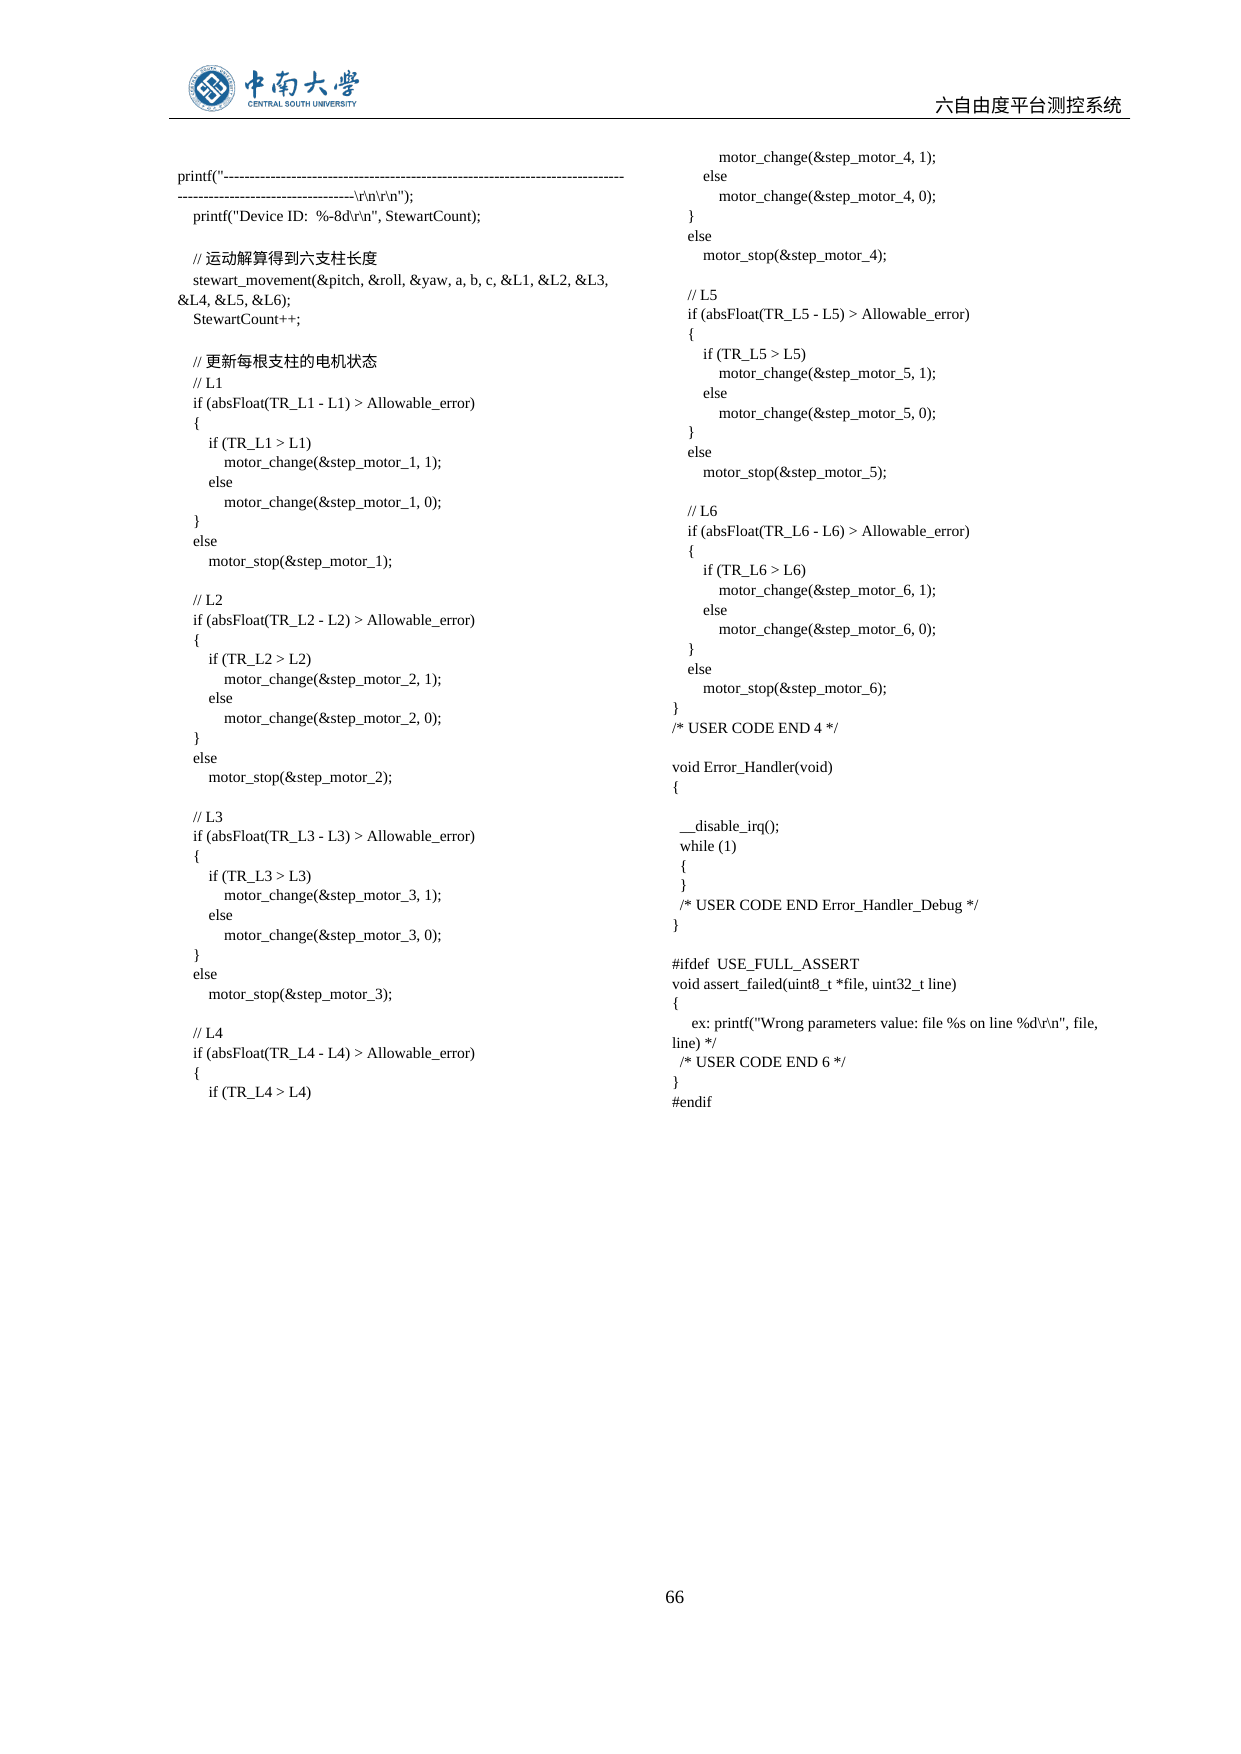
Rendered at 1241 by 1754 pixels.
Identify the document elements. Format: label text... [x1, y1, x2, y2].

text motor_change(&step_motor_4, 0); [672, 187, 1122, 205]
text motor_stop(&step_motor_5); [672, 463, 1122, 481]
text } [672, 423, 1122, 441]
text } [672, 207, 1122, 224]
text motor_change(&step_motor_5, 1); [672, 364, 1122, 382]
text motor_change(&step_motor_2, 0); [177, 709, 627, 727]
text if (TR_L3 > L3) [177, 867, 627, 884]
text } [672, 876, 1122, 894]
text ex: printf("Wrong parameters value: file %s on line %d\r\n", file, line) */ [672, 1014, 1122, 1051]
text if (absFloat(TR_L5 - L5) > Allowable_error) [672, 305, 1122, 323]
text } [177, 945, 627, 963]
text } [672, 640, 1122, 658]
text printf("---------------------------------------------------------------------------------------------------------------\r\n\r\n"); [177, 148, 627, 205]
text #endif [672, 1093, 1122, 1111]
text // L2 [177, 591, 627, 609]
text motor_stop(&step_motor_1); [177, 552, 627, 569]
text motor_change(&step_motor_3, 1); [177, 886, 627, 904]
text while (1) [672, 837, 1122, 854]
text if (absFloat(TR_L4 - L4) > Allowable_error) [177, 1044, 627, 1062]
text motor_change(&step_motor_4, 1); [672, 148, 1122, 166]
text StewartCount++; [177, 310, 627, 328]
text { [177, 1063, 627, 1081]
text else [672, 600, 1122, 618]
text } [672, 699, 1122, 717]
text if (TR_L1 > L1) [177, 433, 627, 451]
text else [177, 906, 627, 924]
text if (absFloat(TR_L6 - L6) > Allowable_error) [672, 522, 1122, 539]
text } [672, 1073, 1122, 1091]
text if (TR_L5 > L5) [672, 344, 1122, 362]
text motor_change(&step_motor_3, 0); [177, 926, 627, 943]
text motor_change(&step_motor_5, 0); [672, 403, 1122, 421]
text /* USER CODE END 4 */ [672, 718, 1122, 736]
text // L6 [672, 502, 1122, 520]
text // 更新每根支柱的电机状态 [177, 349, 627, 372]
text if (absFloat(TR_L2 - L2) > Allowable_error) [177, 611, 627, 628]
text stewart_movement(&pitch, &roll, &yaw, a, b, c, &L1, &L2, &L3, &L4, &L5, &L6); [177, 271, 627, 308]
text { [672, 994, 1122, 1012]
text // L4 [177, 1024, 627, 1042]
text } [177, 729, 627, 747]
text __disable_irq(); [672, 817, 1122, 835]
text { [672, 856, 1122, 874]
text printf("Device ID: %-8d\r\n", StewartCount); [177, 207, 627, 224]
picture [182, 61, 367, 115]
text { [672, 541, 1122, 559]
text { [177, 847, 627, 865]
text if (TR_L2 > L2) [177, 650, 627, 668]
text /* USER CODE END 6 */ [672, 1053, 1122, 1071]
text if (TR_L4 > L4) [177, 1083, 627, 1101]
text else [177, 473, 627, 491]
text motor_change(&step_motor_6, 0); [672, 620, 1122, 638]
text void assert_failed(uint8_t *file, uint32_t line) [672, 974, 1122, 992]
text else [672, 226, 1122, 244]
text else [177, 965, 627, 983]
text if (TR_L6 > L6) [672, 561, 1122, 579]
text /* USER CODE END Error_Handler_Debug */ [672, 896, 1122, 914]
text { [672, 778, 1122, 796]
text else [672, 167, 1122, 185]
text else [672, 659, 1122, 677]
text else [177, 689, 627, 707]
text } [177, 512, 627, 530]
text // L1 [177, 374, 627, 392]
text else [177, 532, 627, 550]
text motor_stop(&step_motor_6); [672, 679, 1122, 697]
text // L3 [177, 807, 627, 825]
text motor_stop(&step_motor_4); [672, 246, 1122, 264]
text } [672, 915, 1122, 933]
text motor_change(&step_motor_2, 1); [177, 670, 627, 688]
text motor_change(&step_motor_6, 1); [672, 581, 1122, 599]
text motor_change(&step_motor_1, 0); [177, 492, 627, 510]
text else [672, 443, 1122, 461]
text else [177, 748, 627, 766]
text void Error_Handler(void) [672, 758, 1122, 776]
text motor_stop(&step_motor_3); [177, 985, 627, 1003]
text if (absFloat(TR_L1 - L1) > Allowable_error) [177, 394, 627, 412]
text { [672, 325, 1122, 343]
text motor_change(&step_motor_1, 1); [177, 453, 627, 471]
text #ifdef USE_FULL_ASSERT [672, 955, 1122, 973]
text if (absFloat(TR_L3 - L3) > Allowable_error) [177, 827, 627, 845]
text { [177, 414, 627, 432]
text // 运动解算得到六支柱长度 [177, 246, 627, 269]
text { [177, 630, 627, 648]
text else [672, 384, 1122, 402]
text // L5 [672, 285, 1122, 303]
text motor_stop(&step_motor_2); [177, 768, 627, 786]
